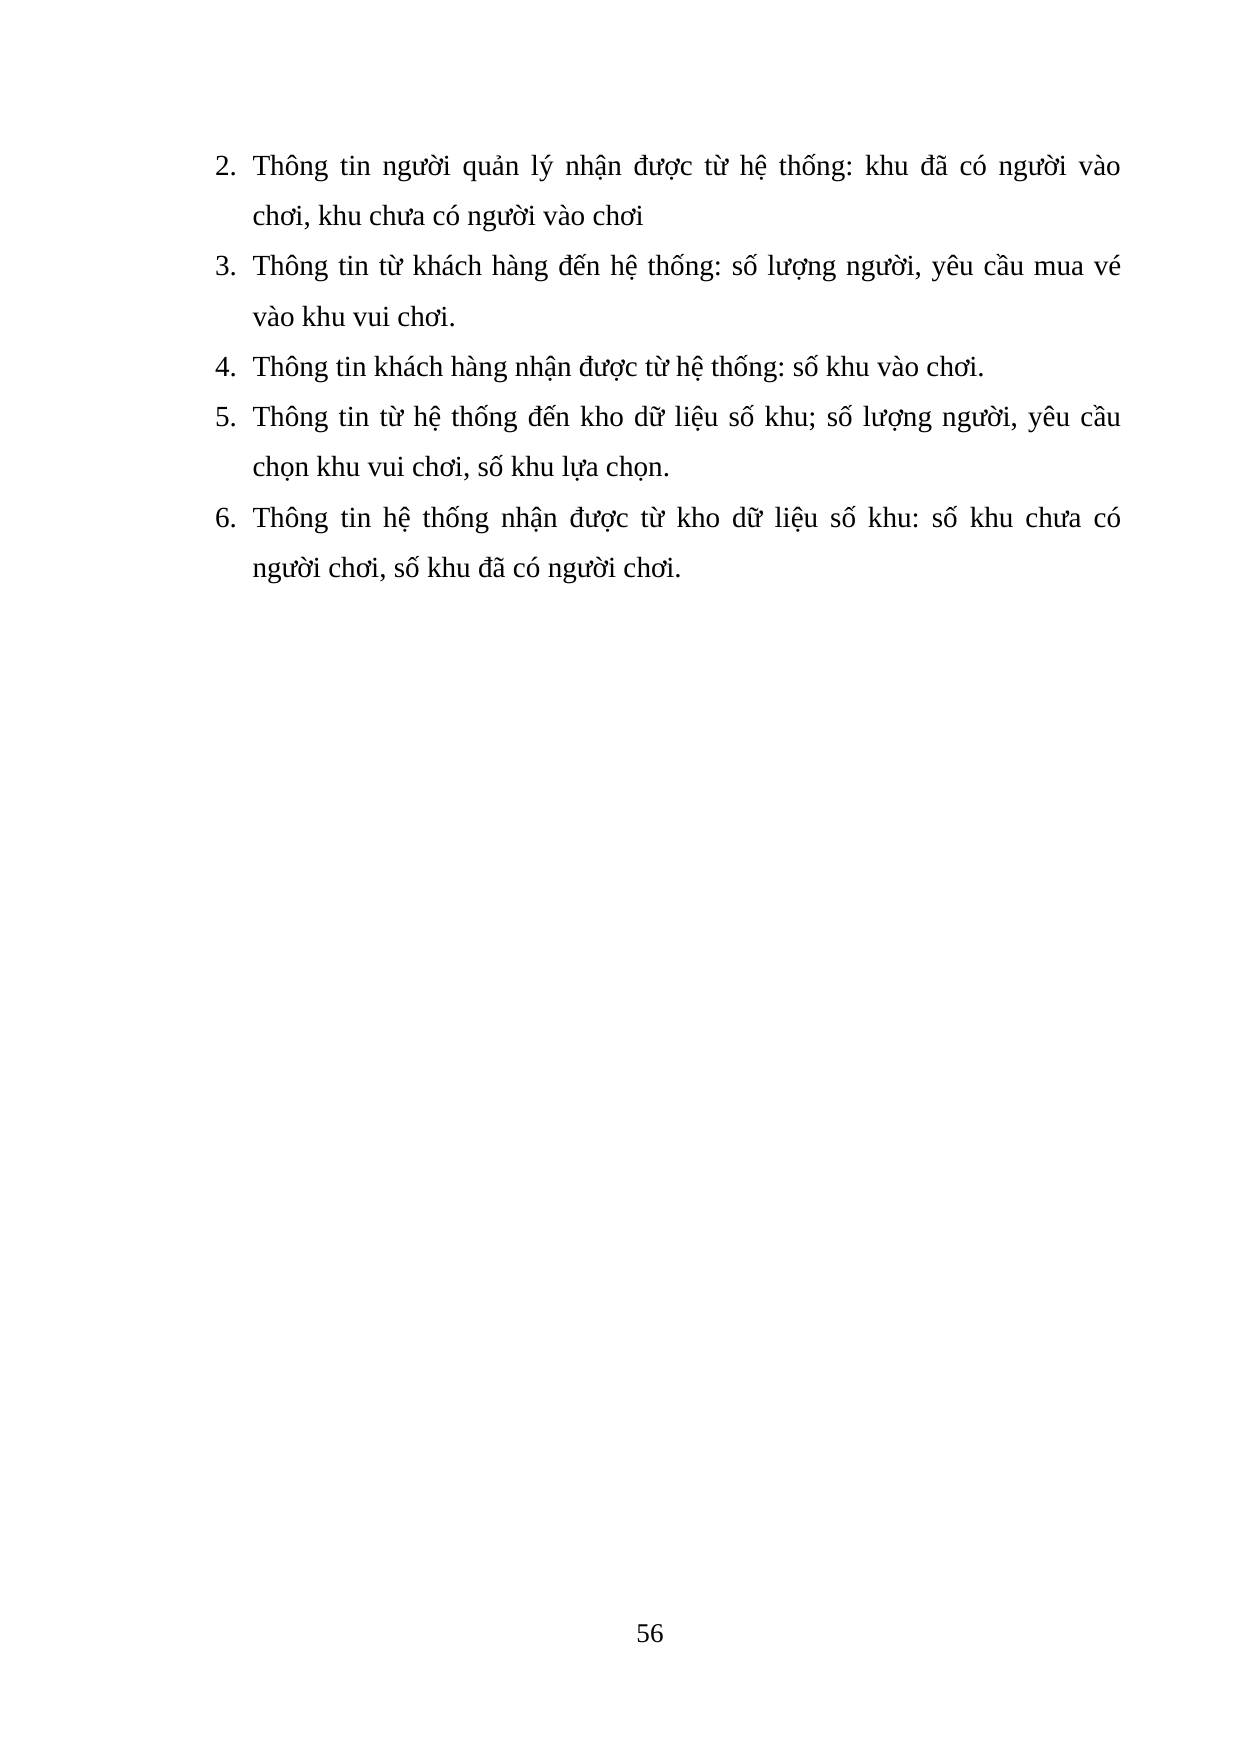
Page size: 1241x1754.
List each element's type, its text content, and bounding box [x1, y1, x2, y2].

list Thông tin người quản lý nhận được từ hệ thống: khu đã có người vào chơi, khu chưa có người vào chơi [215, 148, 1122, 232]
list Thông tin từ hệ thống đến kho dữ liệu số khu; số lượng người, yêu cầu chọn khu vui chơi, số khu lựa chọn. [215, 399, 1122, 483]
list Thông tin hệ thống nhận được từ kho dữ liệu số khu: số khu chưa có người chơi, số khu đã có người chơi. [215, 500, 1122, 584]
list Thông tin từ khách hàng đến hệ thống: số lượng người, yêu cầu mua vé vào khu vui chơi. [215, 248, 1122, 332]
list Thông tin khách hàng nhận được từ hệ thống: số khu vào chơi. [215, 349, 1122, 382]
